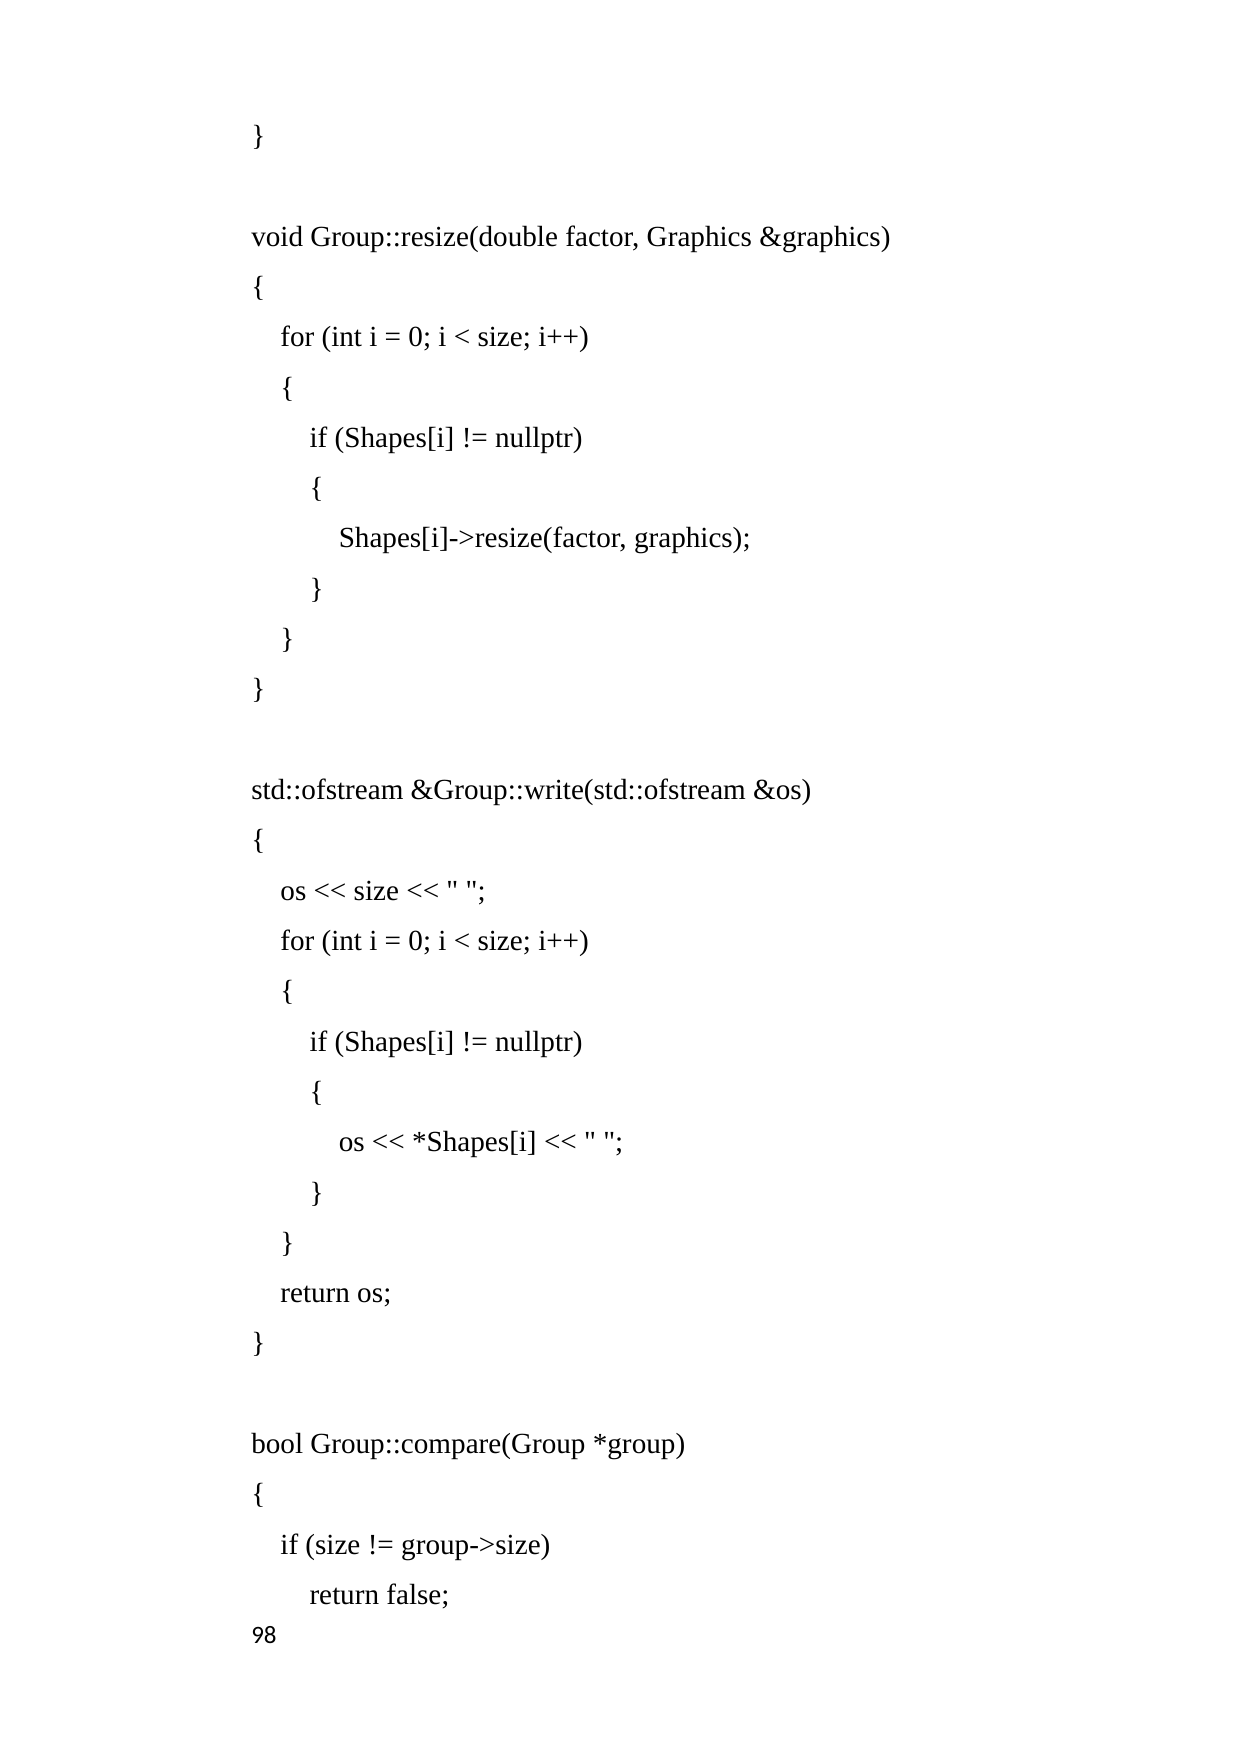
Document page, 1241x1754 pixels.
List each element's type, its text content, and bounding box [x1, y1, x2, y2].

list { [177, 973, 1181, 1007]
list } [177, 1175, 1181, 1208]
list return false; [177, 1577, 1181, 1611]
list } [177, 1326, 1181, 1359]
list void Group::resize(double factor, Graphics &graphics) [177, 219, 1181, 252]
list if (Shapes[i] != nullptr) [177, 420, 1181, 453]
list { [177, 1477, 1181, 1510]
list Shapes[i]->resize(factor, graphics); [177, 521, 1181, 554]
list } [177, 672, 1181, 705]
list { [177, 1074, 1181, 1108]
list return os; [177, 1275, 1181, 1309]
list os << size << " "; [177, 873, 1181, 906]
list } [177, 571, 1181, 604]
list { [177, 822, 1181, 856]
list } [177, 118, 1181, 152]
list for (int i = 0; i < size; i++) [177, 319, 1181, 353]
list if (size != group->size) [177, 1527, 1181, 1560]
list { [177, 470, 1181, 504]
list for (int i = 0; i < size; i++) [177, 923, 1181, 957]
list } [177, 1225, 1181, 1258]
list { [177, 370, 1181, 403]
list std::ofstream &Group::write(std::ofstream &os) [177, 772, 1181, 806]
list { [177, 269, 1181, 303]
list } [177, 621, 1181, 655]
list os << *Shapes[i] << " "; [177, 1124, 1181, 1158]
list if (Shapes[i] != nullptr) [177, 1024, 1181, 1057]
list bool Group::compare(Group *group) [177, 1426, 1181, 1460]
